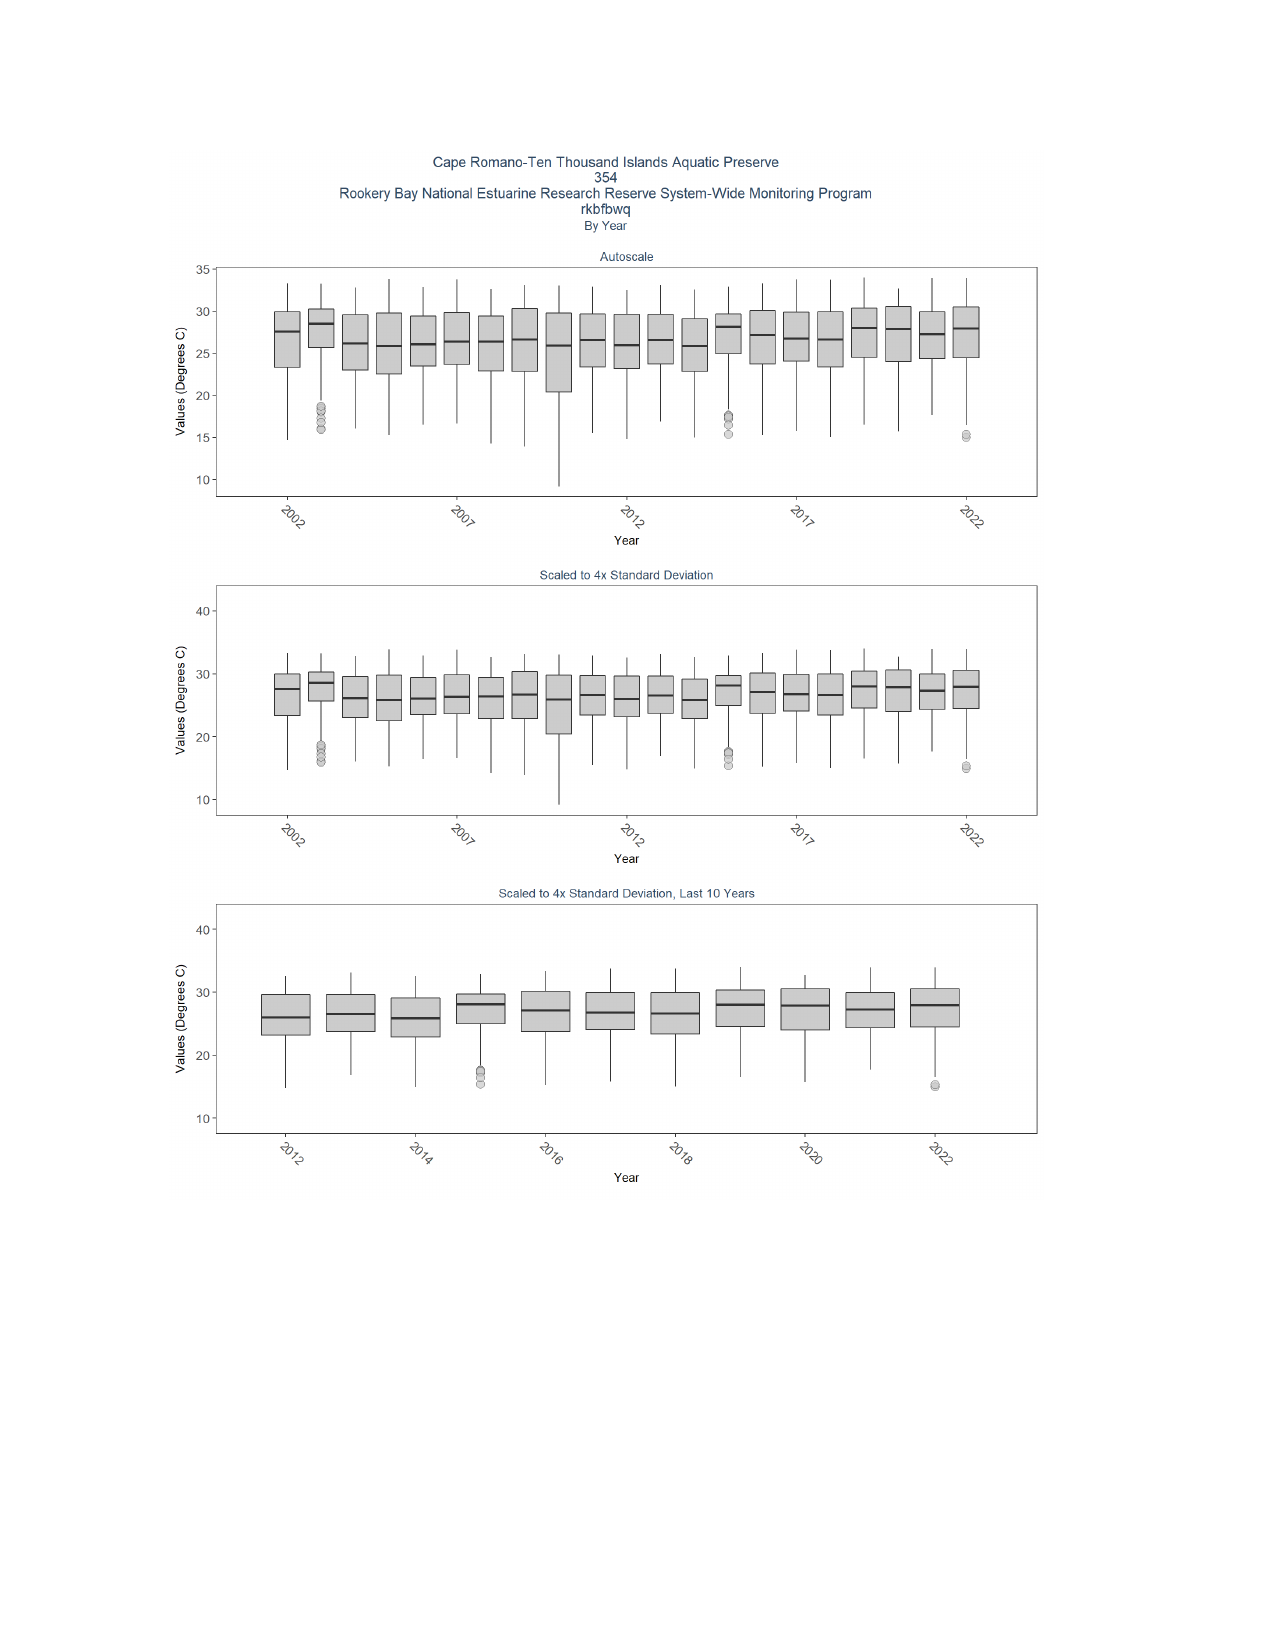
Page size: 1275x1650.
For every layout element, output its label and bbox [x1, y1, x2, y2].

picture [168, 150, 1044, 1200]
